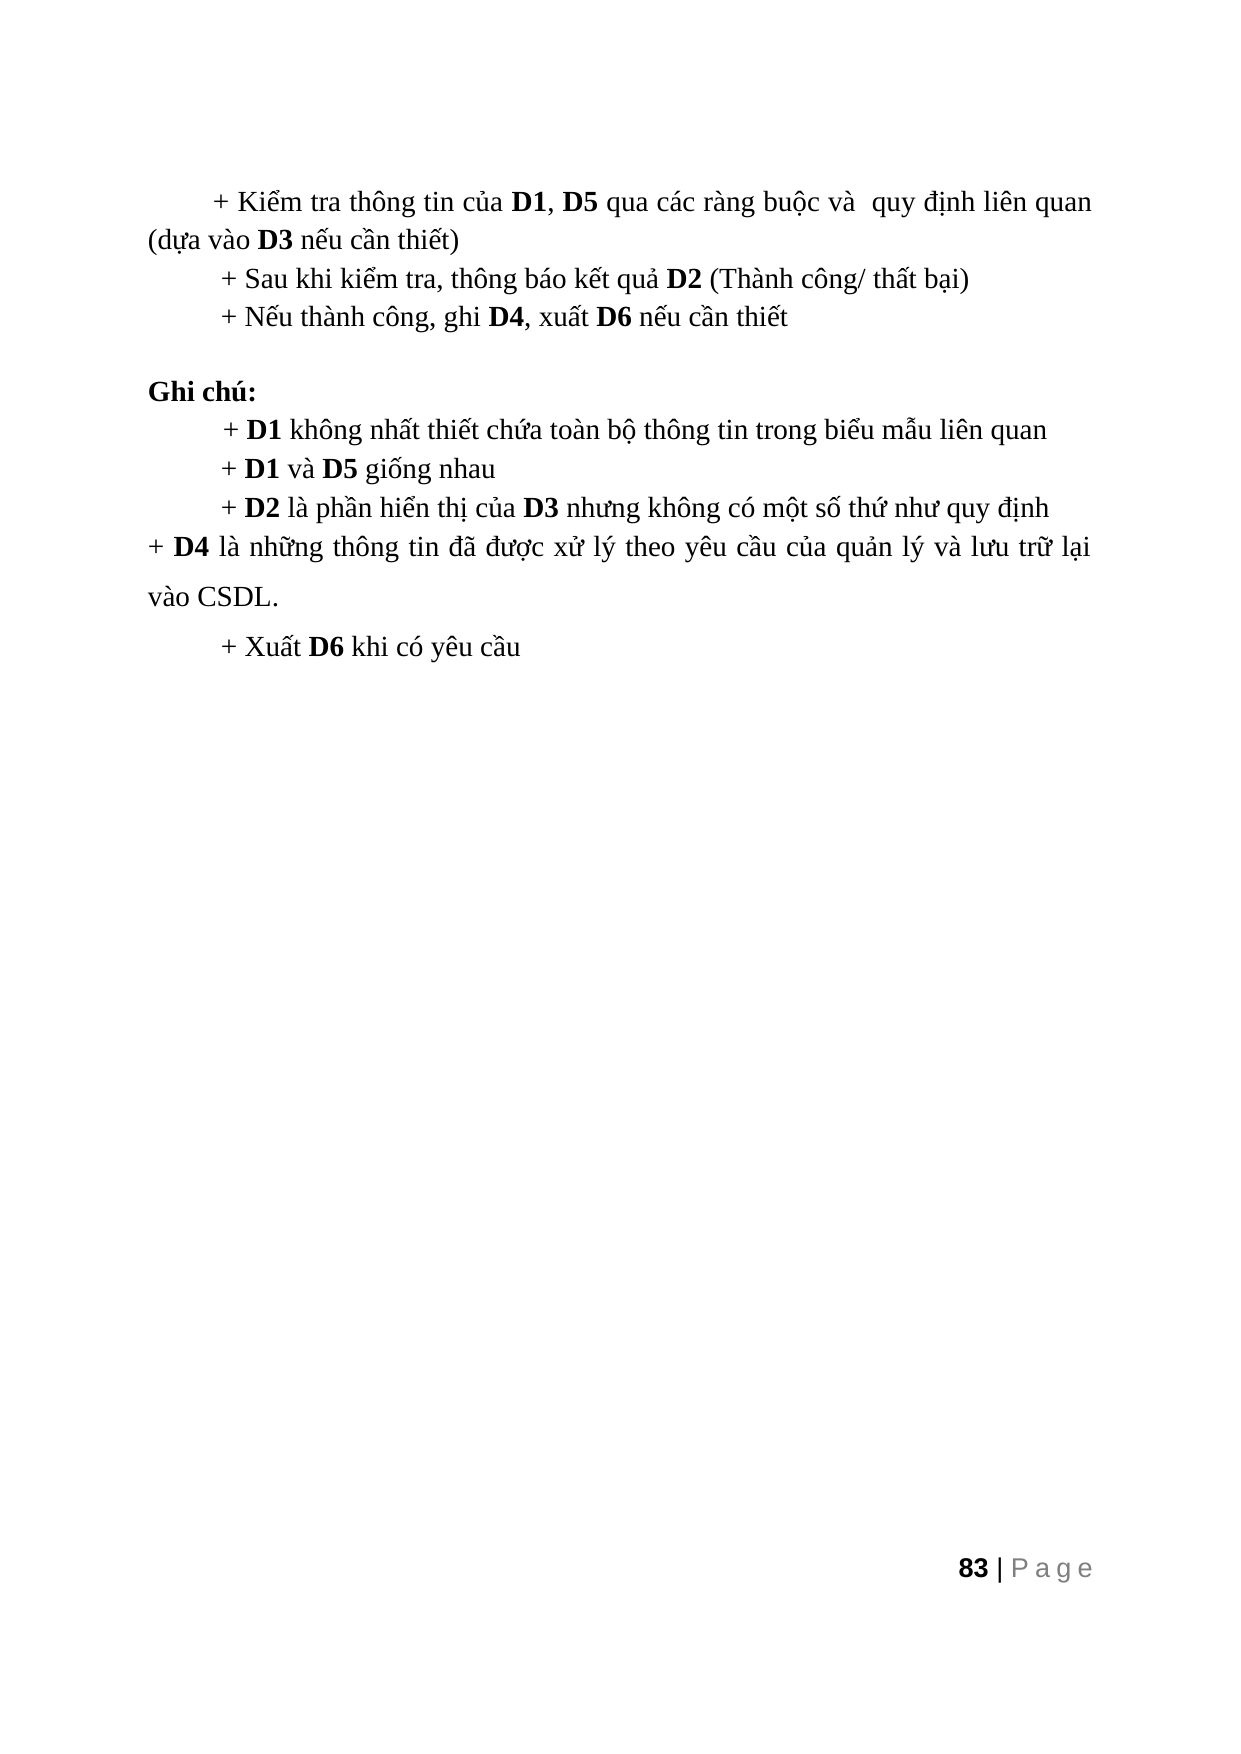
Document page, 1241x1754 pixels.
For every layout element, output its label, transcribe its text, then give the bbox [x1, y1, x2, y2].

text + Kiểm tra thông tin của D1, D5 qua các ràng buộc và quy định liên quan (dựa vào D3 nếu cần thiết) [148, 184, 1092, 256]
text + D1 không nhất thiết chứa toàn bộ thông tin trong biểu mẫu liên quan [148, 412, 1092, 446]
text + Xuất D6 khi có yêu cầu [148, 629, 1092, 663]
text Ghi chú: [148, 374, 1092, 407]
text + D1 và D5 giống nhau [148, 452, 1092, 485]
text + D2 là phần hiển thị của D3 nhưng không có một số thứ như quy định [148, 490, 1092, 524]
text + D4 là những thông tin đã được xử lý theo yêu cầu của quản lý và lưu trữ lại vào CSDL. [148, 529, 1092, 612]
text + Sau khi kiểm tra, thông báo kết quả D2 (Thành công/ thất bại) [148, 261, 1092, 294]
text + Nếu thành công, ghi D4, xuất D6 nếu cần thiết [148, 299, 1092, 333]
